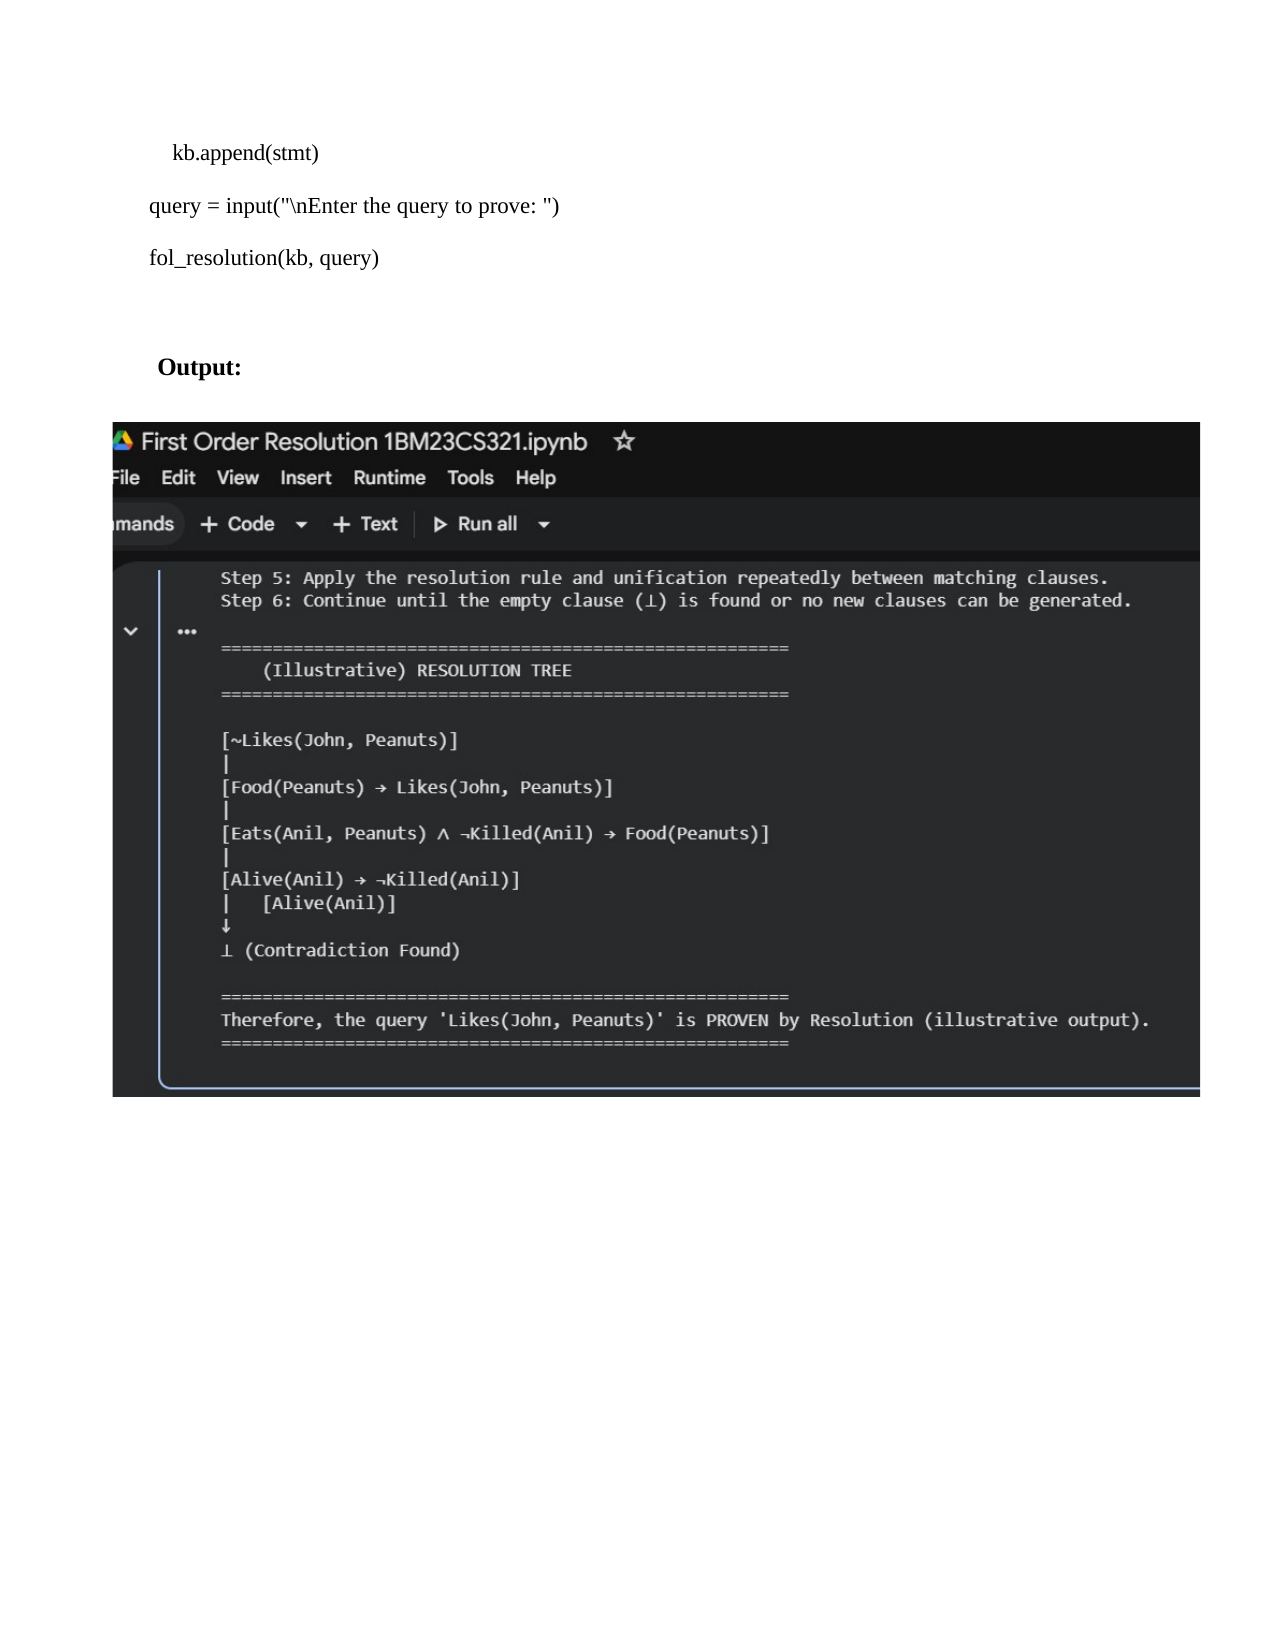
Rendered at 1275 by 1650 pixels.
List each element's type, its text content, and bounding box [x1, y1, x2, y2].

subtitle Output: [157, 352, 1200, 381]
text query = input("\nEnter the query to prove: ") fol_resolution(kb, query) [149, 192, 578, 271]
text kb.append(stmt) [172, 139, 1200, 166]
picture [112, 422, 1200, 1097]
